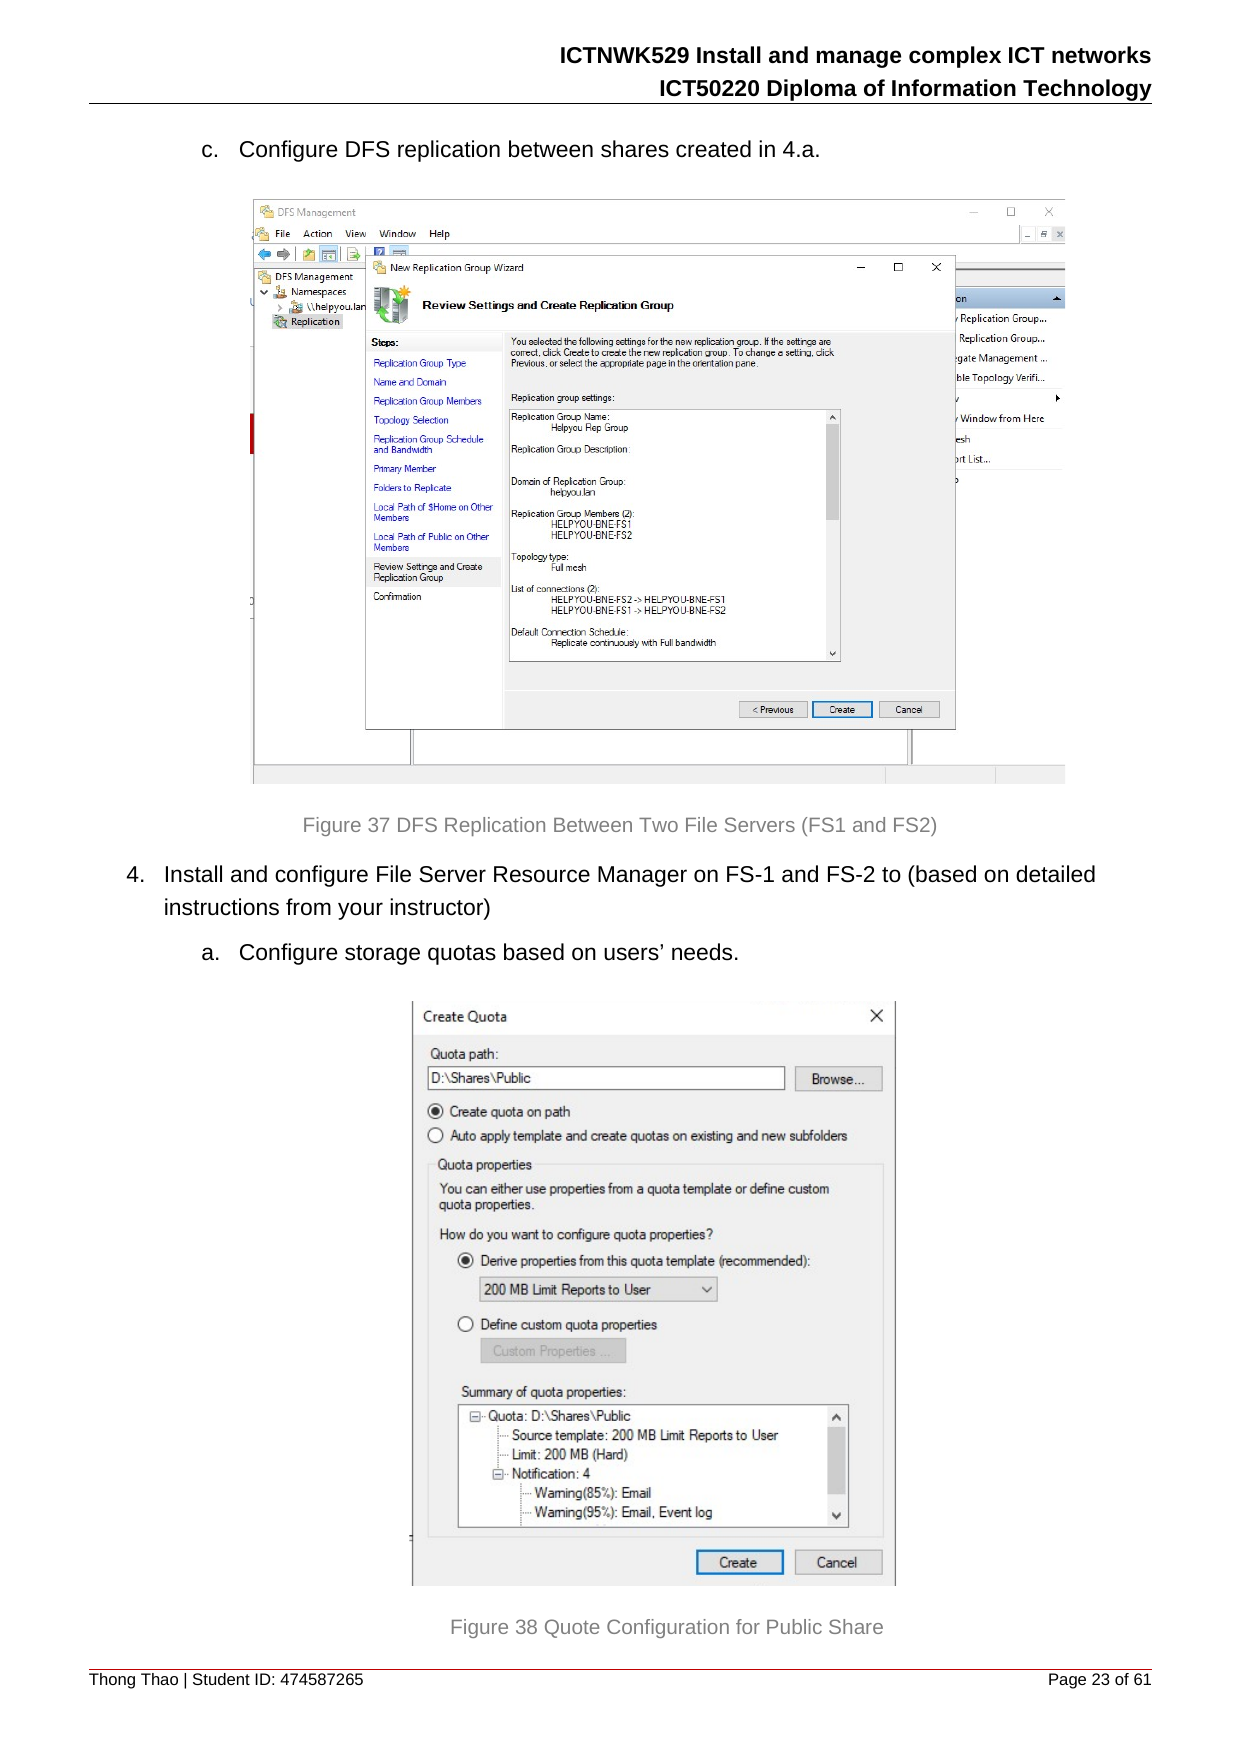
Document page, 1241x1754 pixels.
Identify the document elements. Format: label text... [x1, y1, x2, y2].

text Figure 38 Quote Configuration for Public Share [182, 1615, 1152, 1639]
list Install and configure File Server Resource Manager on FS-1 and FS-2 to (based on detailed instructions from your instructor) [126, 861, 1152, 920]
list Configure storage quotas based on users’ needs. [201, 939, 1152, 966]
text Figure 37 DFS Replication Between Two File Servers (FS1 and FS2) [89, 813, 1152, 837]
picture [250, 198, 1066, 784]
list Configure DFS replication between shares created in 4.a. [201, 136, 1152, 162]
picture [409, 1001, 897, 1586]
